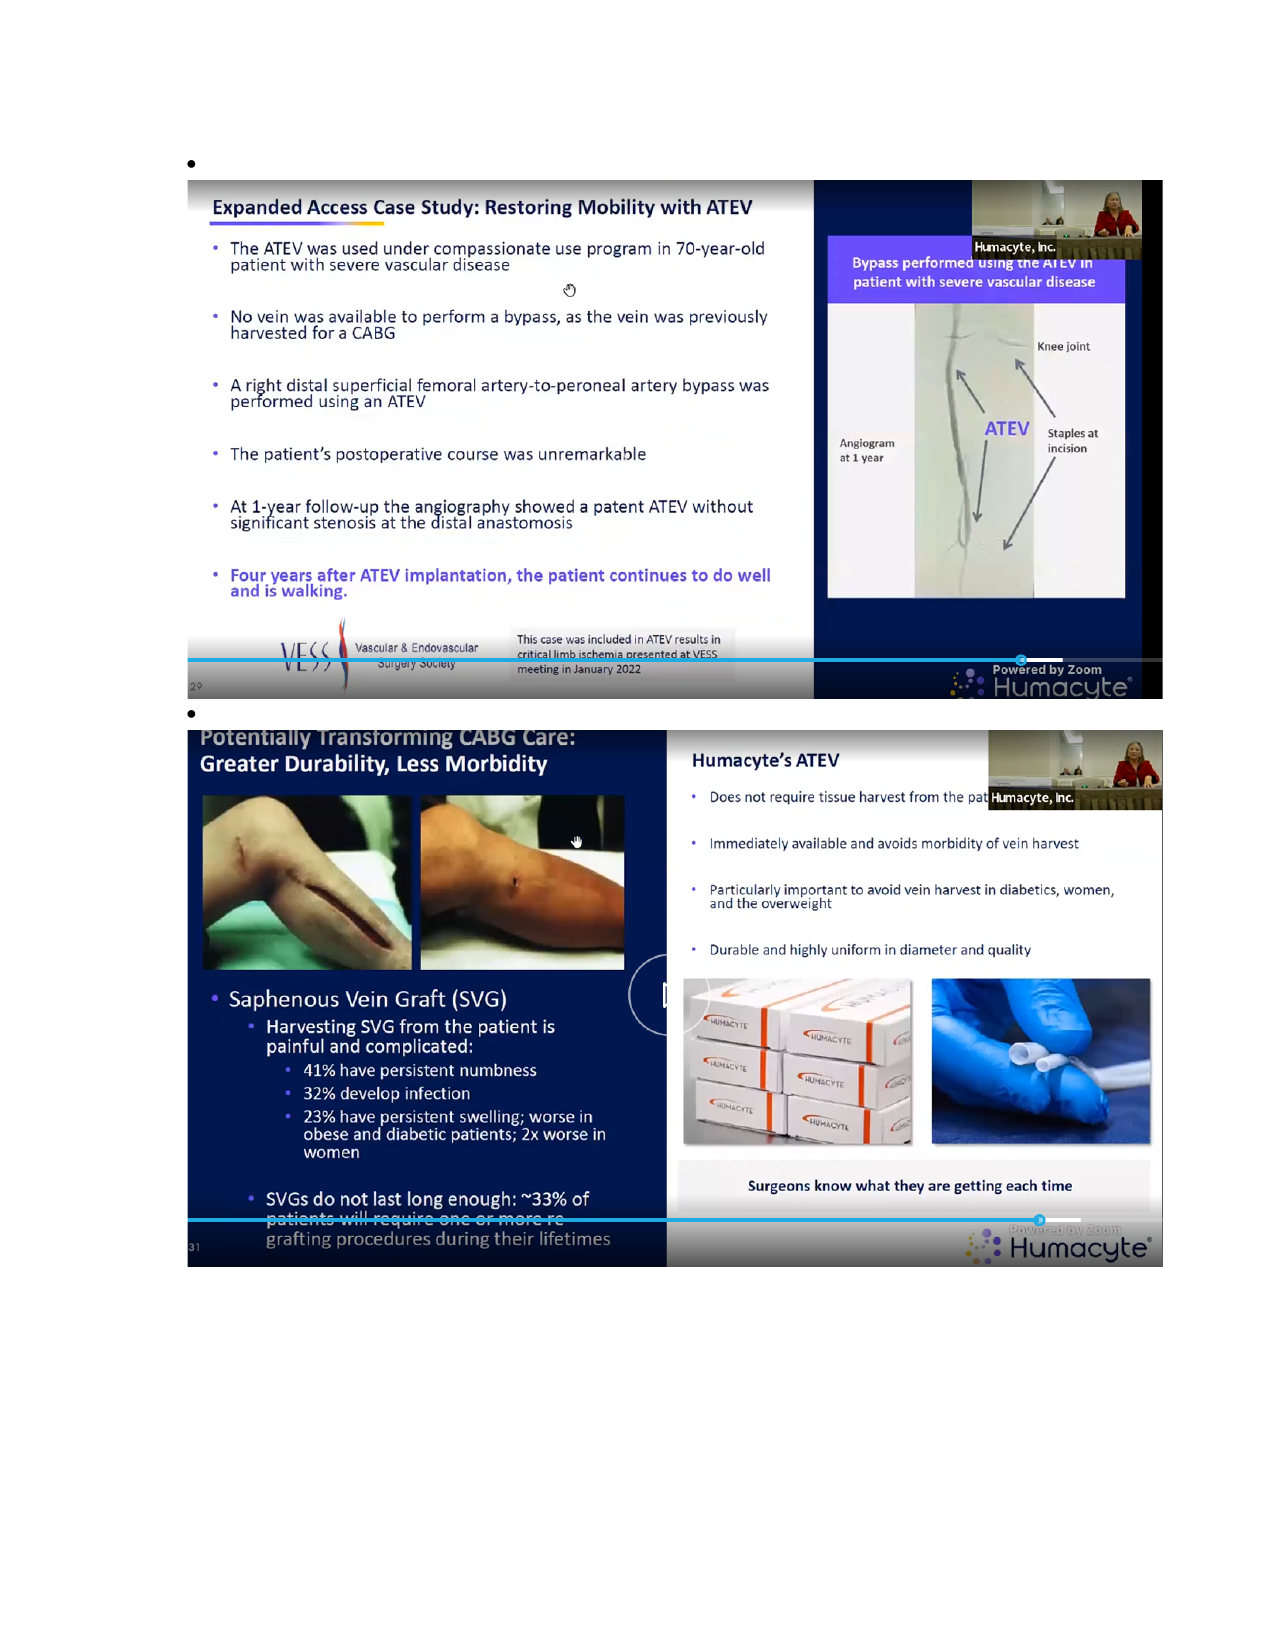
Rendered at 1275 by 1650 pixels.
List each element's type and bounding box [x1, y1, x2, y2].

picture [187, 730, 1163, 1267]
picture [187, 180, 1163, 699]
